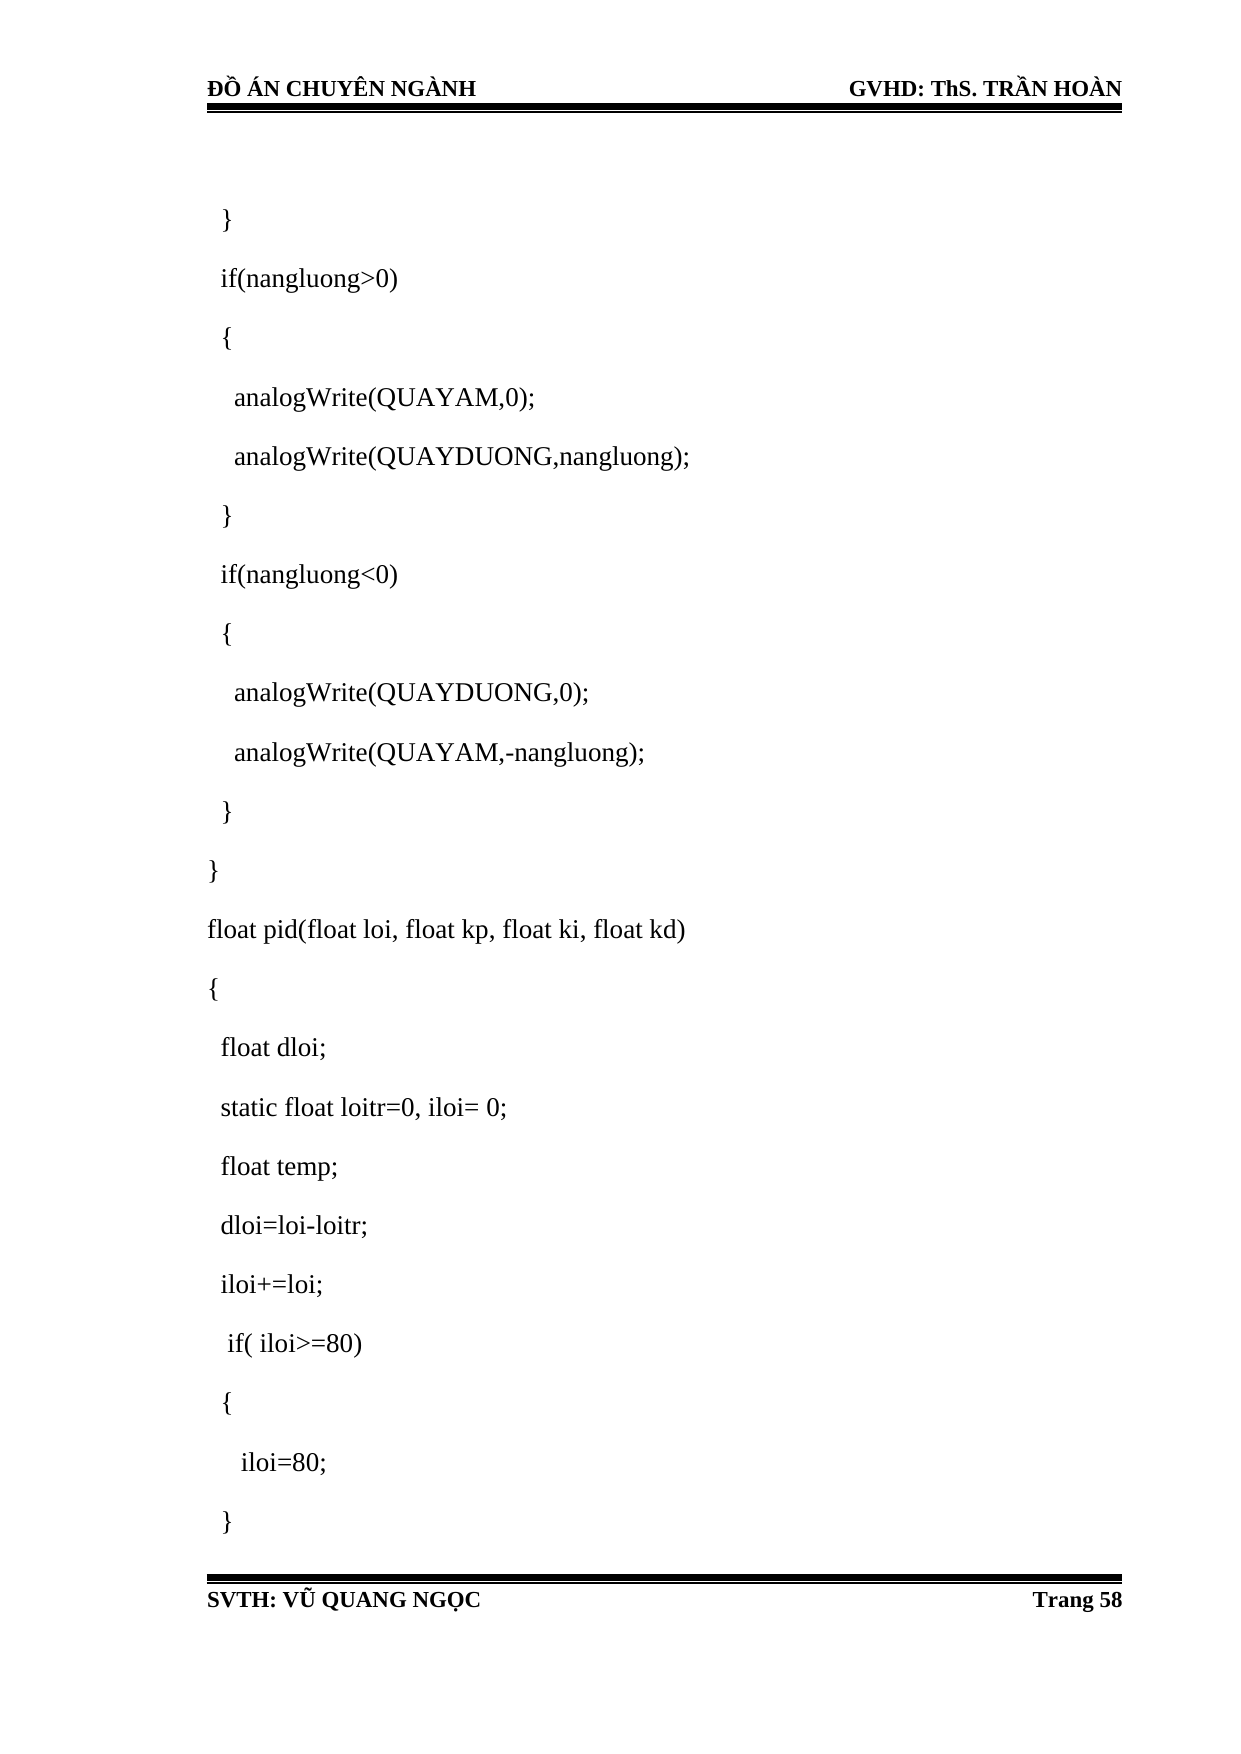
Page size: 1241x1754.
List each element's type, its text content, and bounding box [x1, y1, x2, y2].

text { [207, 617, 1122, 648]
text iloi+=loi; [207, 1268, 1122, 1299]
text if(nangluong>0) [207, 262, 1122, 293]
text if(nangluong<0) [207, 558, 1122, 589]
text } [207, 499, 1122, 530]
text iloi=80; [207, 1446, 1122, 1477]
text } [207, 854, 1122, 885]
text static float loitr=0, iloi= 0; [207, 1091, 1122, 1122]
text float pid(float loi, float kp, float ki, float kd) [207, 913, 1122, 944]
text } [207, 795, 1122, 826]
text { [207, 1386, 1122, 1418]
text analogWrite(QUAYAM,0); [207, 381, 1122, 412]
text } [207, 203, 1122, 234]
text } [207, 1505, 1122, 1536]
text { [207, 321, 1122, 353]
text float dloi; [207, 1031, 1122, 1063]
text analogWrite(QUAYDUONG,0); [207, 676, 1122, 708]
text { [207, 972, 1122, 1003]
text analogWrite(QUAYAM,-nangluong); [207, 736, 1122, 767]
text if( iloi>=80) [207, 1327, 1122, 1358]
text analogWrite(QUAYDUONG,nangluong); [207, 440, 1122, 471]
text dloi=loi-loitr; [207, 1209, 1122, 1240]
text float temp; [207, 1150, 1122, 1181]
